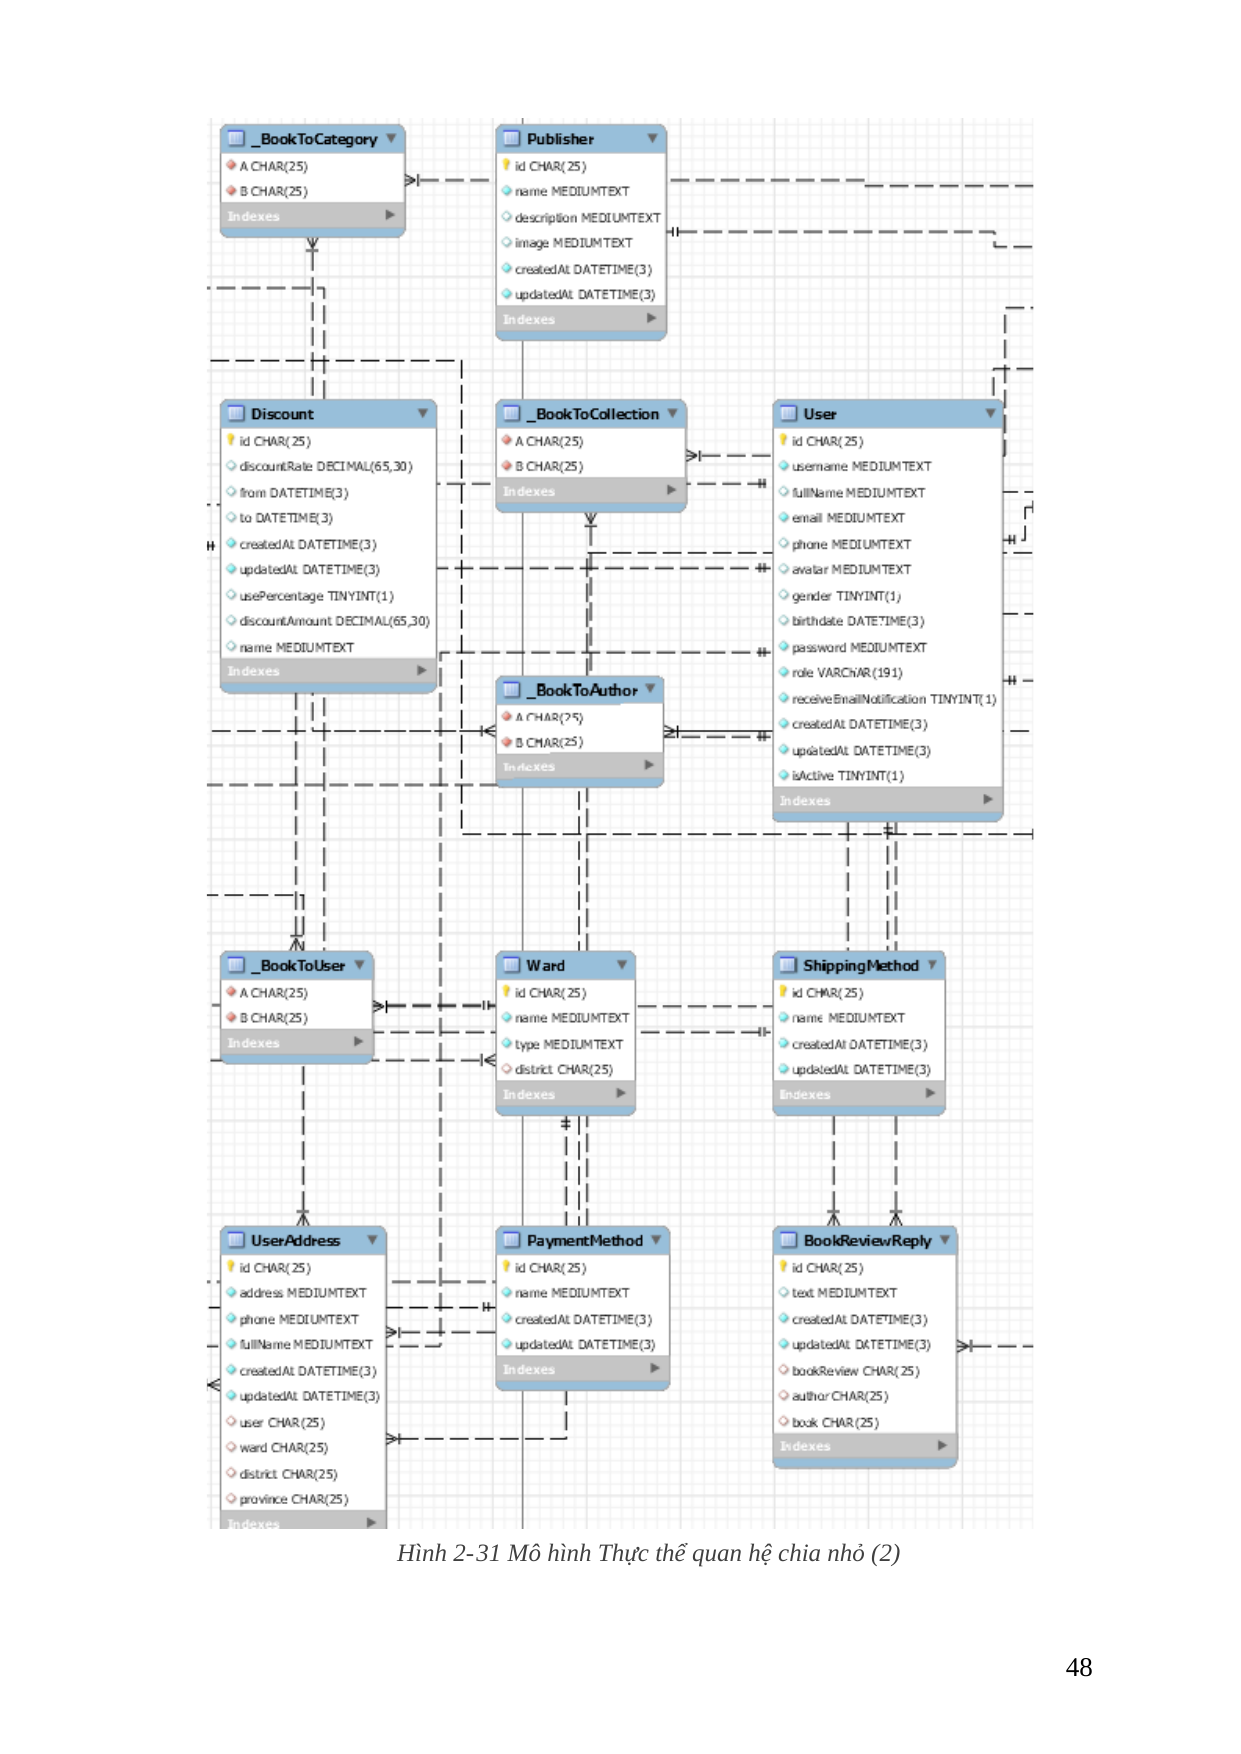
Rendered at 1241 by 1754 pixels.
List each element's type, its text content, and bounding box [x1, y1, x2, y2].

picture [206, 118, 1034, 1529]
text Hình 2-31 Mô hình Thực thể quan hệ chia nhỏ (2) [207, 1538, 1092, 1567]
